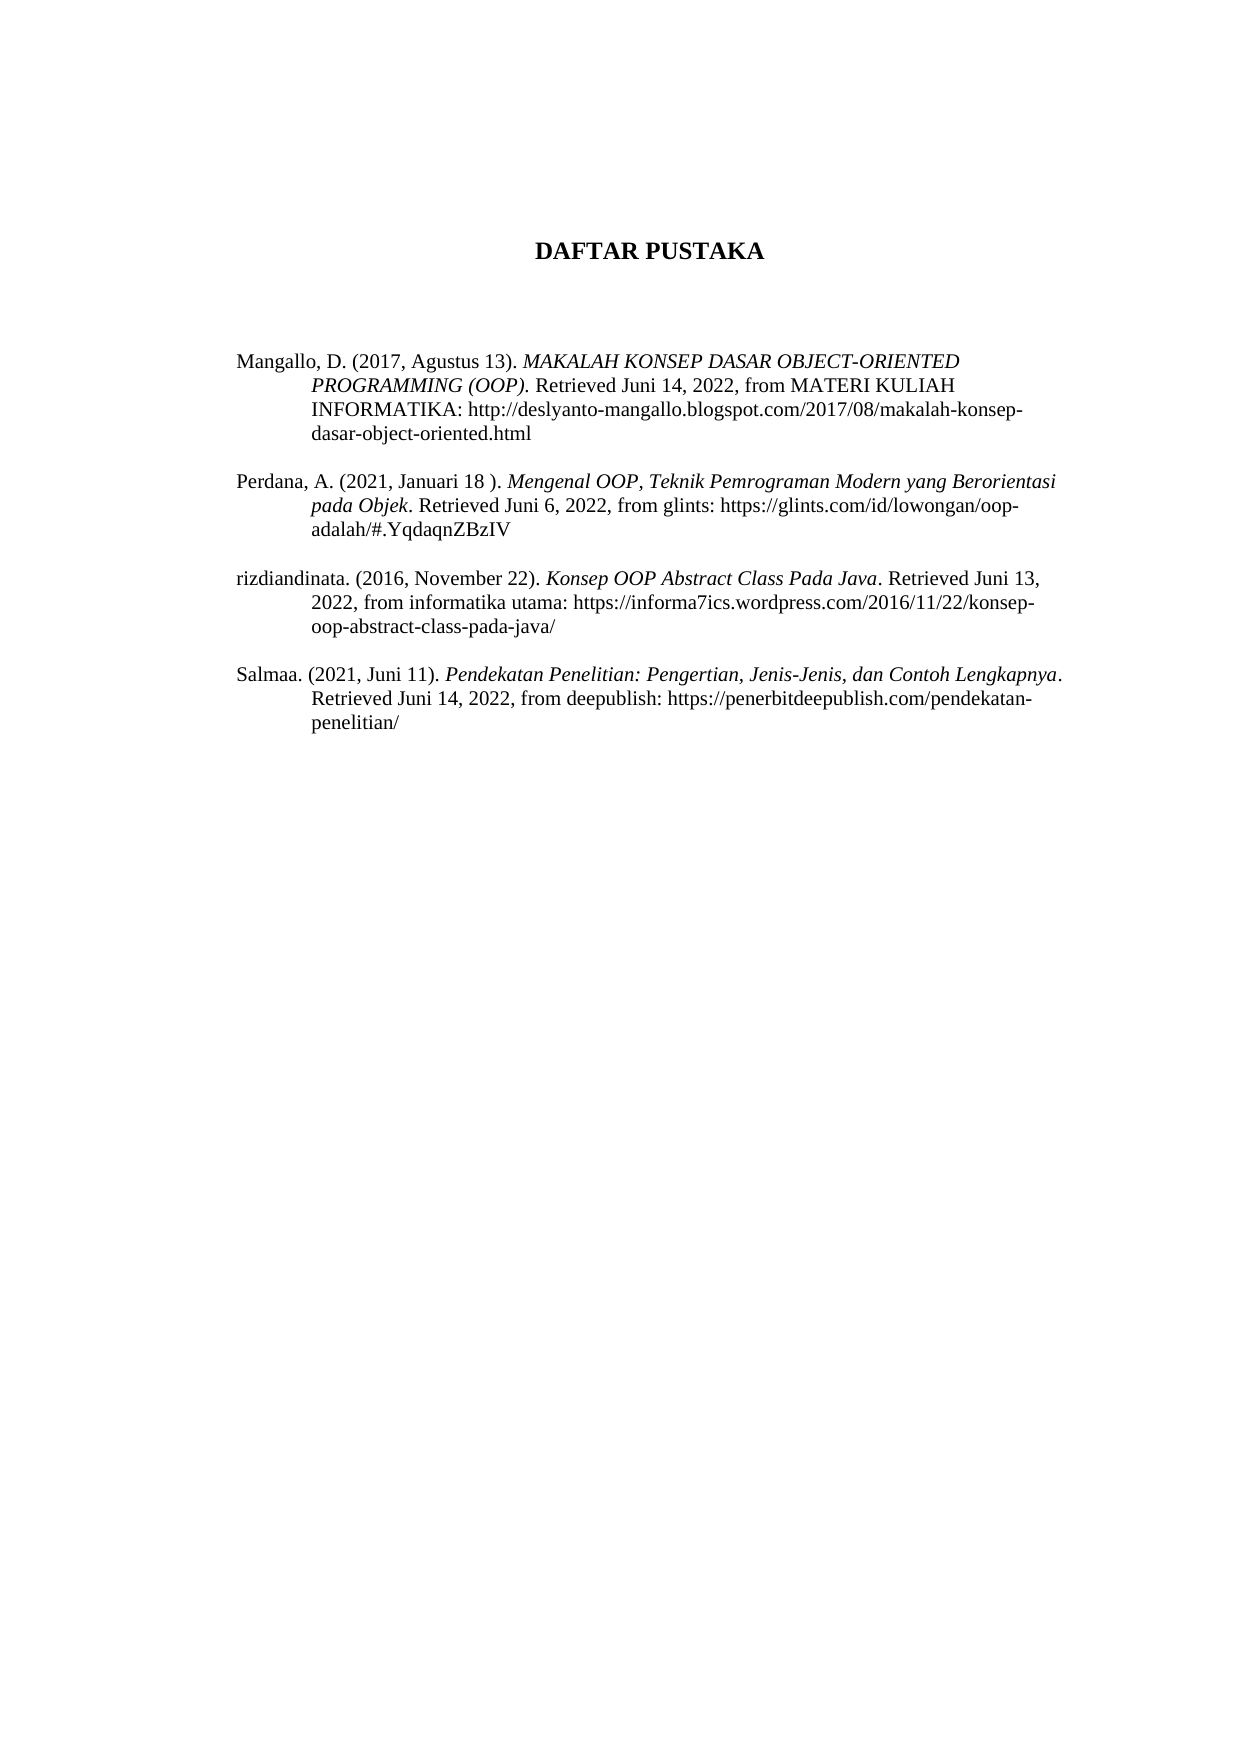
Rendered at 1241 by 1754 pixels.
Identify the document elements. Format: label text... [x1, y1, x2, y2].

text DAFTAR PUSTAKA [236, 236, 1063, 265]
